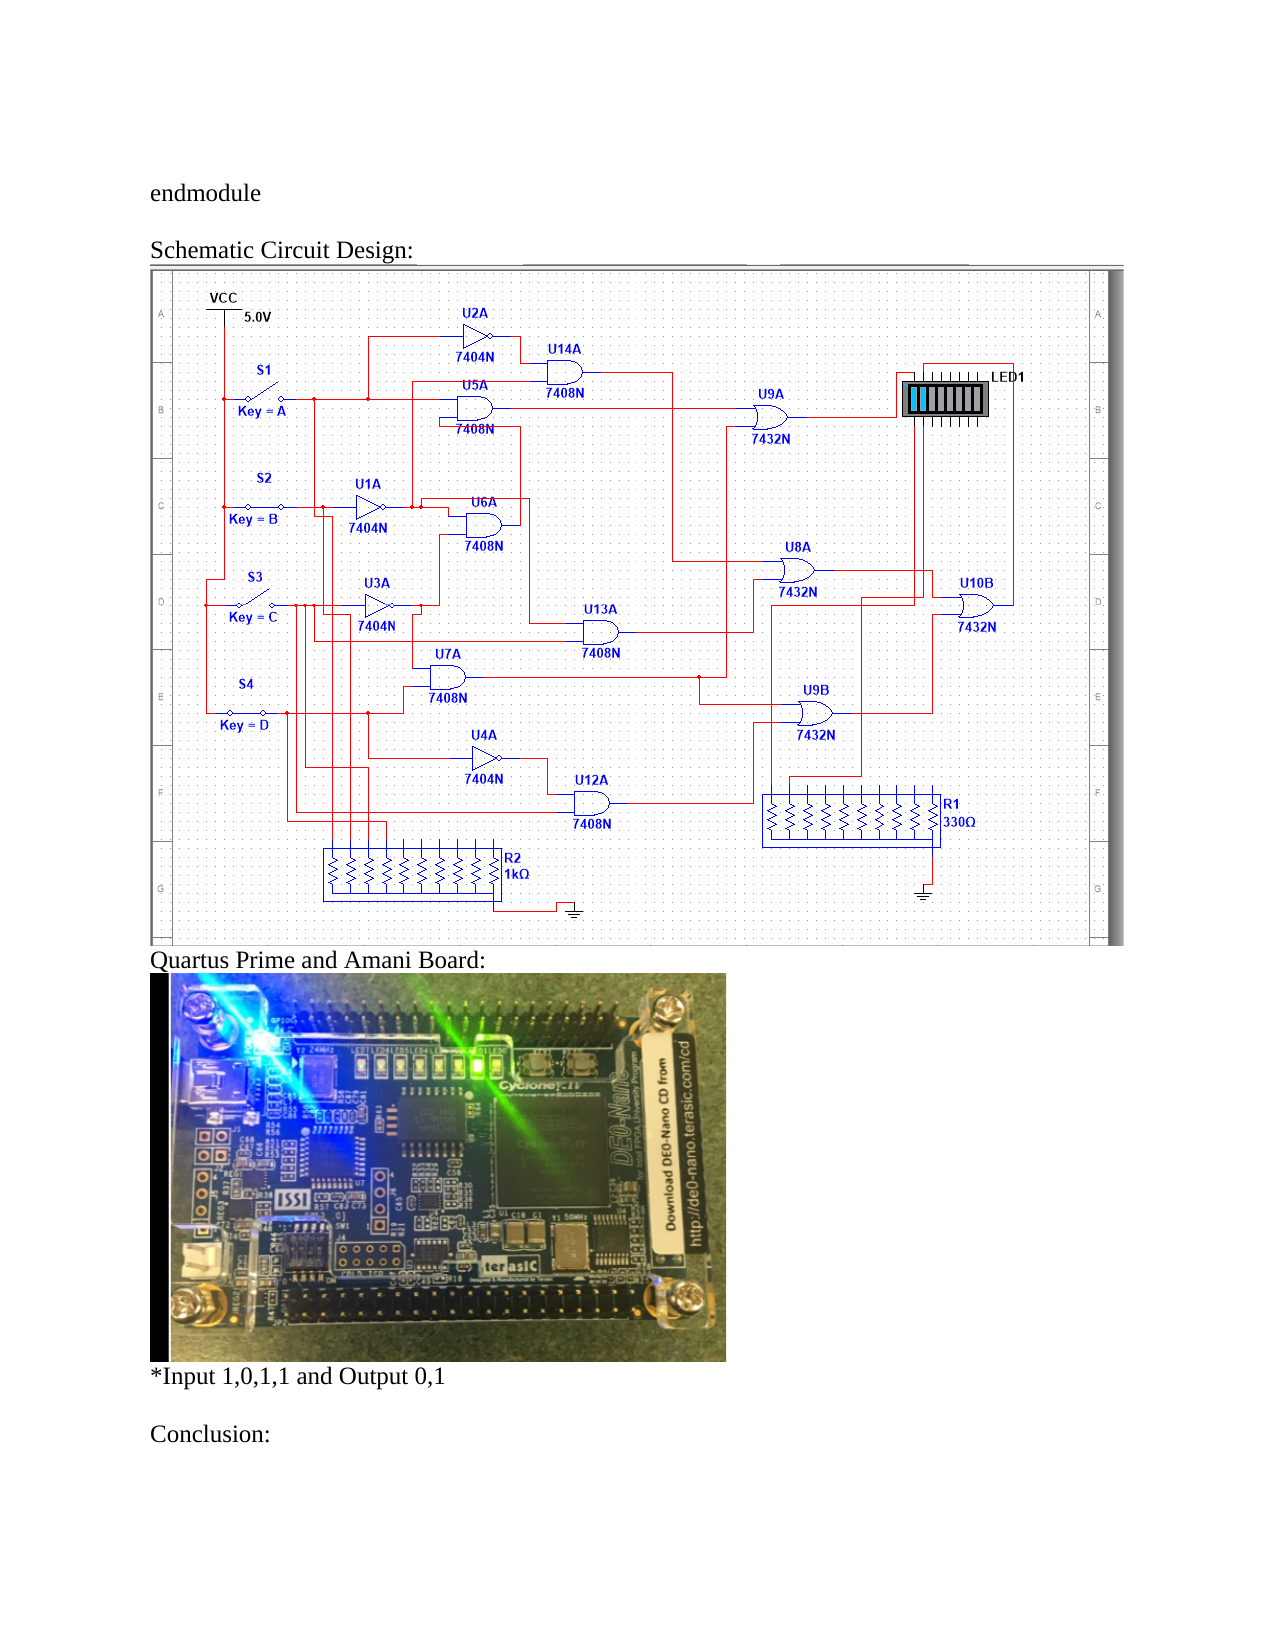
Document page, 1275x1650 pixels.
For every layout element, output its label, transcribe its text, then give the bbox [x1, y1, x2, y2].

picture [150, 973, 727, 1362]
picture [150, 264, 1124, 946]
text Conclusion: [150, 1419, 1125, 1448]
text Schematic Circuit Design: [150, 236, 1125, 264]
text *Input 1,0,1,1 and Output 0,1 [150, 1361, 1125, 1390]
text endmodule [150, 178, 1125, 207]
text Quartus Prime and Amani Board: [150, 945, 1125, 974]
